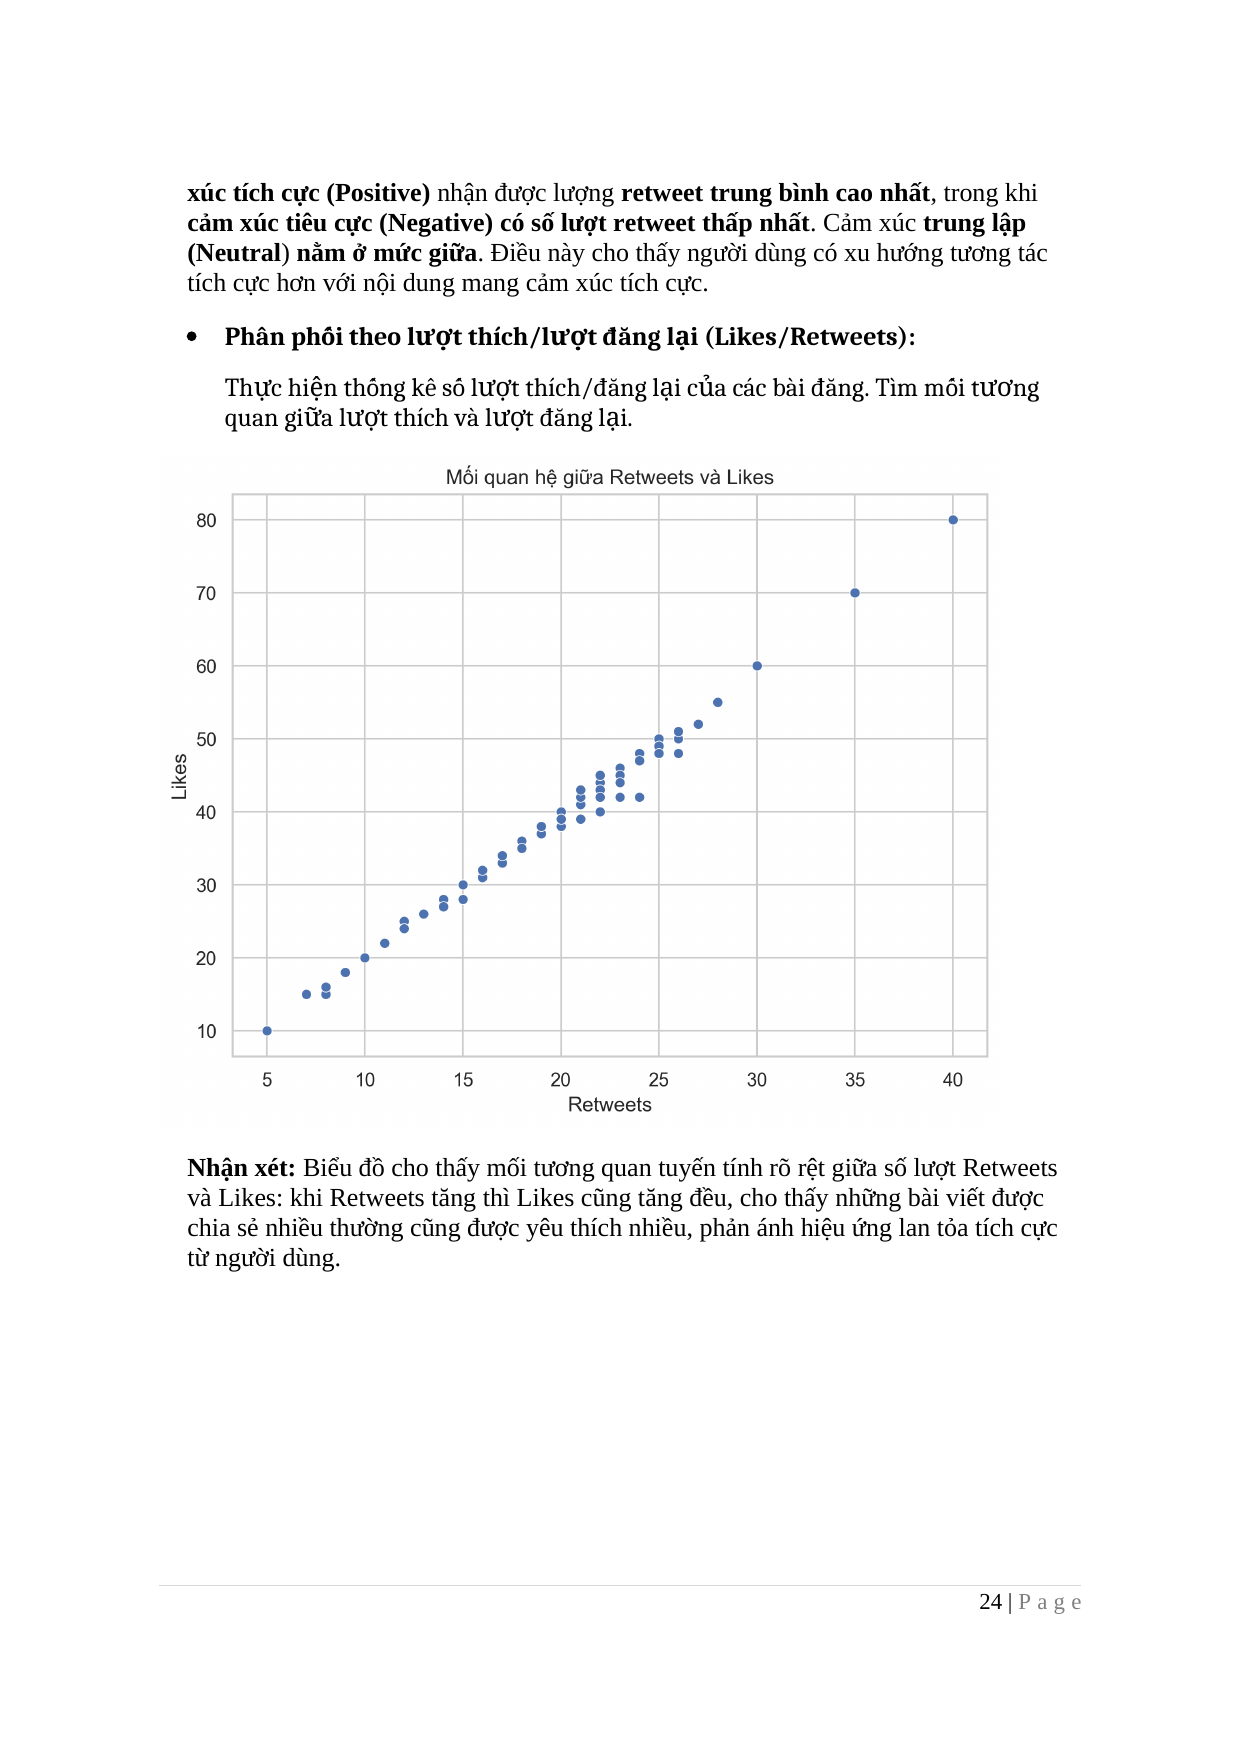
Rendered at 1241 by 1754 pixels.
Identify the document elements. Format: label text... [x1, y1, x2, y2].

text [187, 177, 1081, 297]
picture [158, 453, 999, 1127]
text Thực hiện thống kê số lượt thích/đăng lại của các bài đăng. Tìm mối tương quan giữa lượt thích và lượt đăng lại. [224, 373, 1081, 433]
list Phân phối theo lượt thích/lượt đăng lại (Likes/Retweets): [187, 322, 1081, 352]
text Nhận xét: Biểu đồ cho thấy mối tương quan tuyến tính rõ rệt giữa số lượt Retweets và Likes: khi Retweets tăng thì Likes cũng tăng đều, cho thấy những bài viết được chia sẻ nhiều thường cũng được yêu thích nhiều, phản ánh hiệu ứng lan tỏa tích cực từ người dùng. [187, 1152, 1081, 1272]
